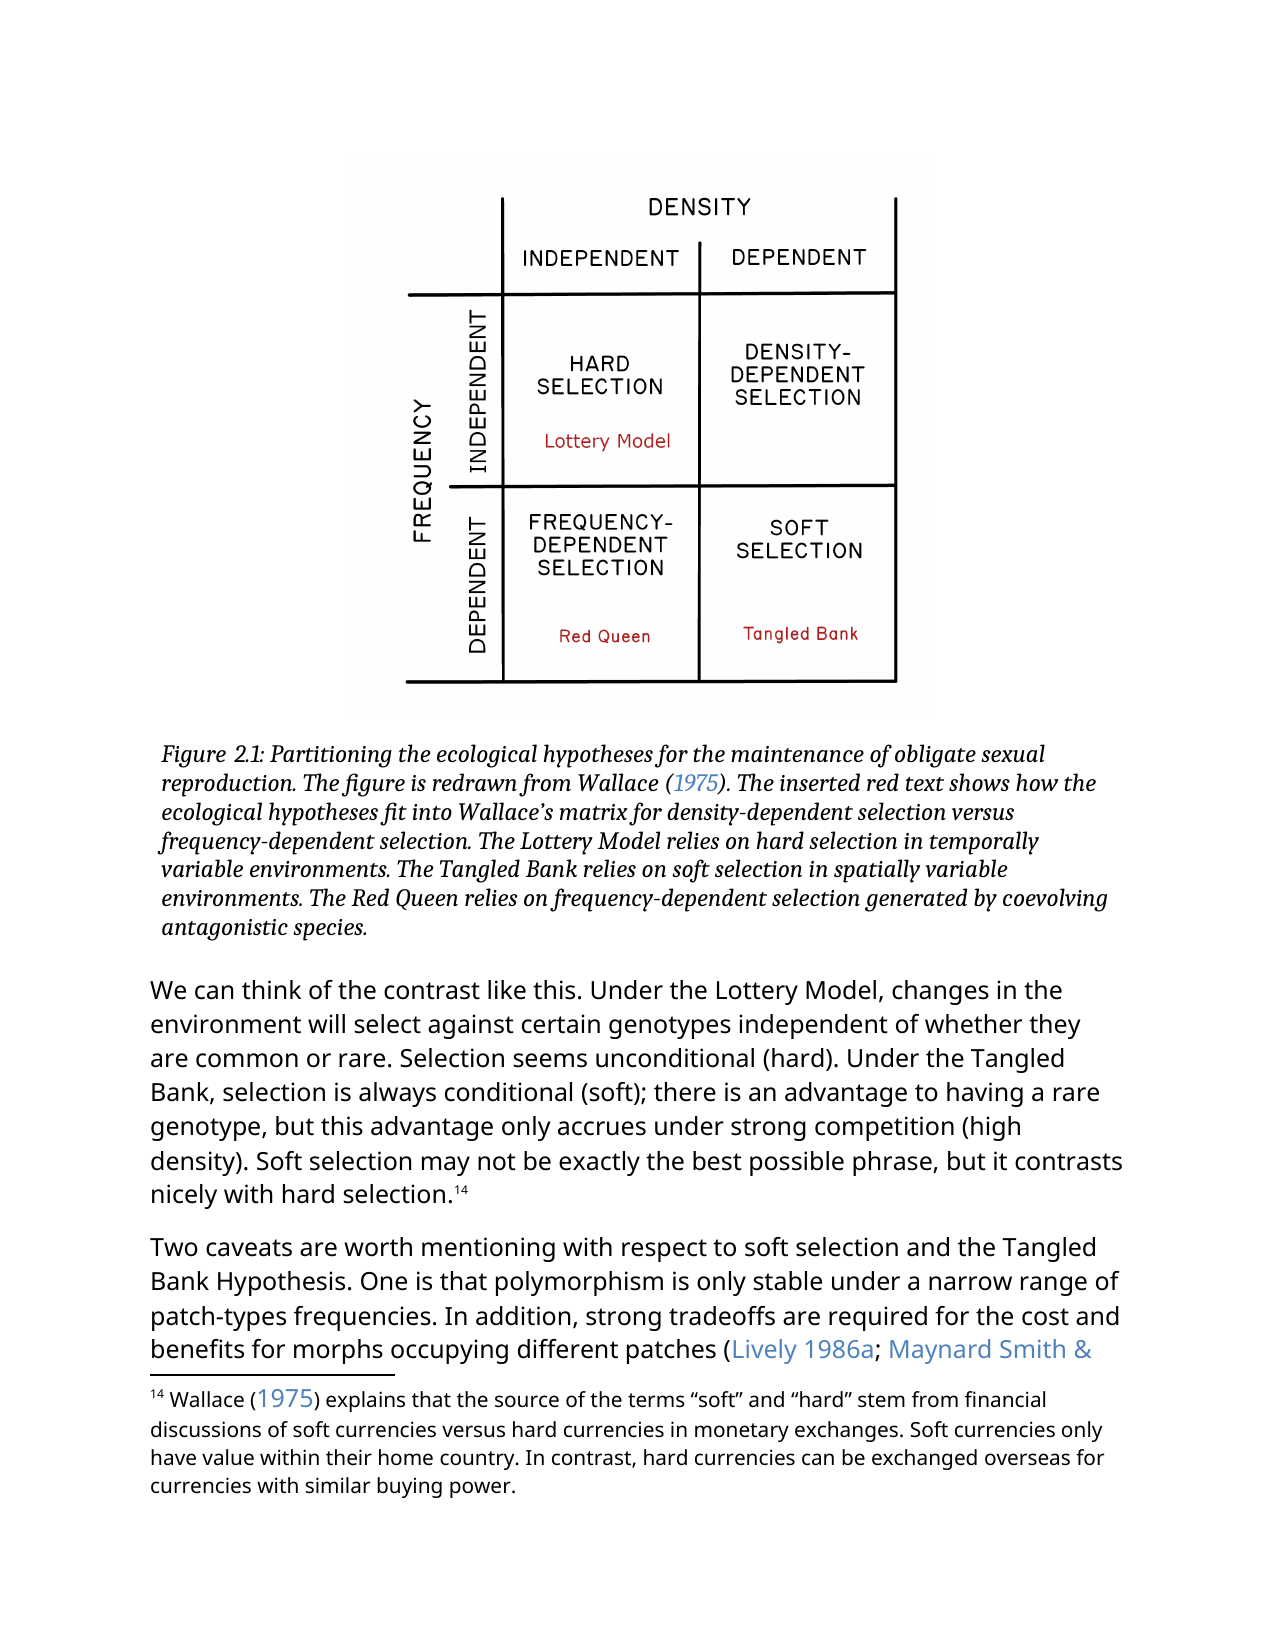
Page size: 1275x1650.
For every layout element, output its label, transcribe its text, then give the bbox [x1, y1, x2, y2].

picture [345, 153, 930, 720]
table_header Figure 2.1: Partitioning the ecological hypotheses for the maintenance of obligate sexual reproduction. The figure is redrawn from Wallace (1975). The inserted red text shows how the ecological hypotheses fit into Wallace’s matrix for density-dependent selection versus frequency-dependent selection. The Lottery Model relies on hard selection in temporally variable environments. The Tangled Bank relies on soft selection in spatially variable environments. The Red Queen relies on frequency-dependent selection generated by coevolving antagonistic species. [150, 150, 1125, 954]
text We can think of the contrast like this. Under the Lottery Model, changes in the environment will select against certain genotypes independent of whether they are common or rare. Selection seems unconditional (hard). Under the Tangled Bank, selection is always conditional (soft); there is an advantage to having a rare genotype, but this advantage only accrues under strong competition (high density). Soft selection may not be exactly the best possible phrase, but it contrasts nicely with hard selection. [150, 973, 1125, 1211]
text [150, 1230, 1125, 1366]
